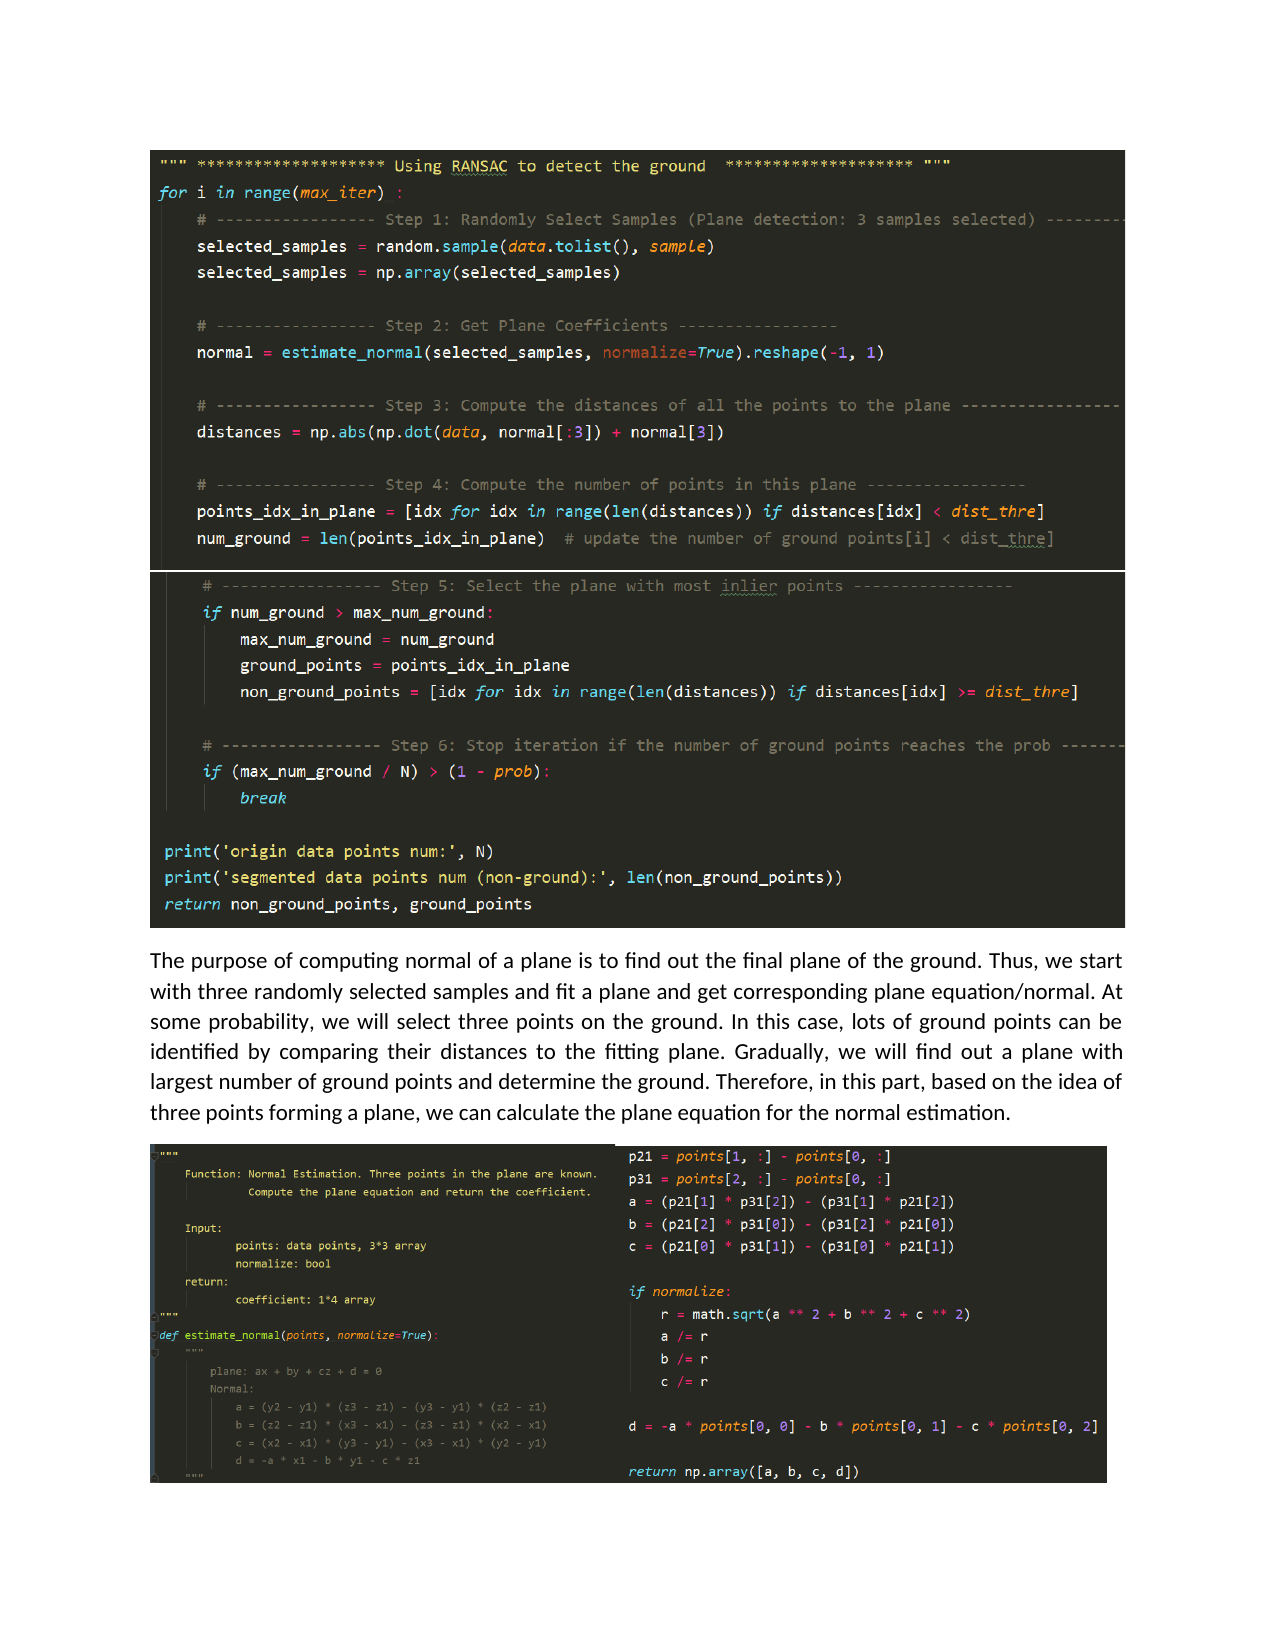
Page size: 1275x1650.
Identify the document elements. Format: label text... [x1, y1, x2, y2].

picture [150, 150, 1125, 570]
picture [150, 572, 1125, 928]
text The purpose of computing normal of a plane is to find out the final plane of the ground. Thus, we start with three randomly selected samples and fit a plane and get corresponding plane equation/normal. At some probability, we will select three points on the ground. In this case, lots of ground points can be identified by comparing their distances to the fitting plane. Gradually, we will find out a plane with largest number of ground points and determine the ground. Therefore, in this part, based on the idea of three points forming a plane, we can calculate the plane equation for the normal estimation. [150, 947, 1125, 1126]
picture [150, 1144, 1107, 1483]
